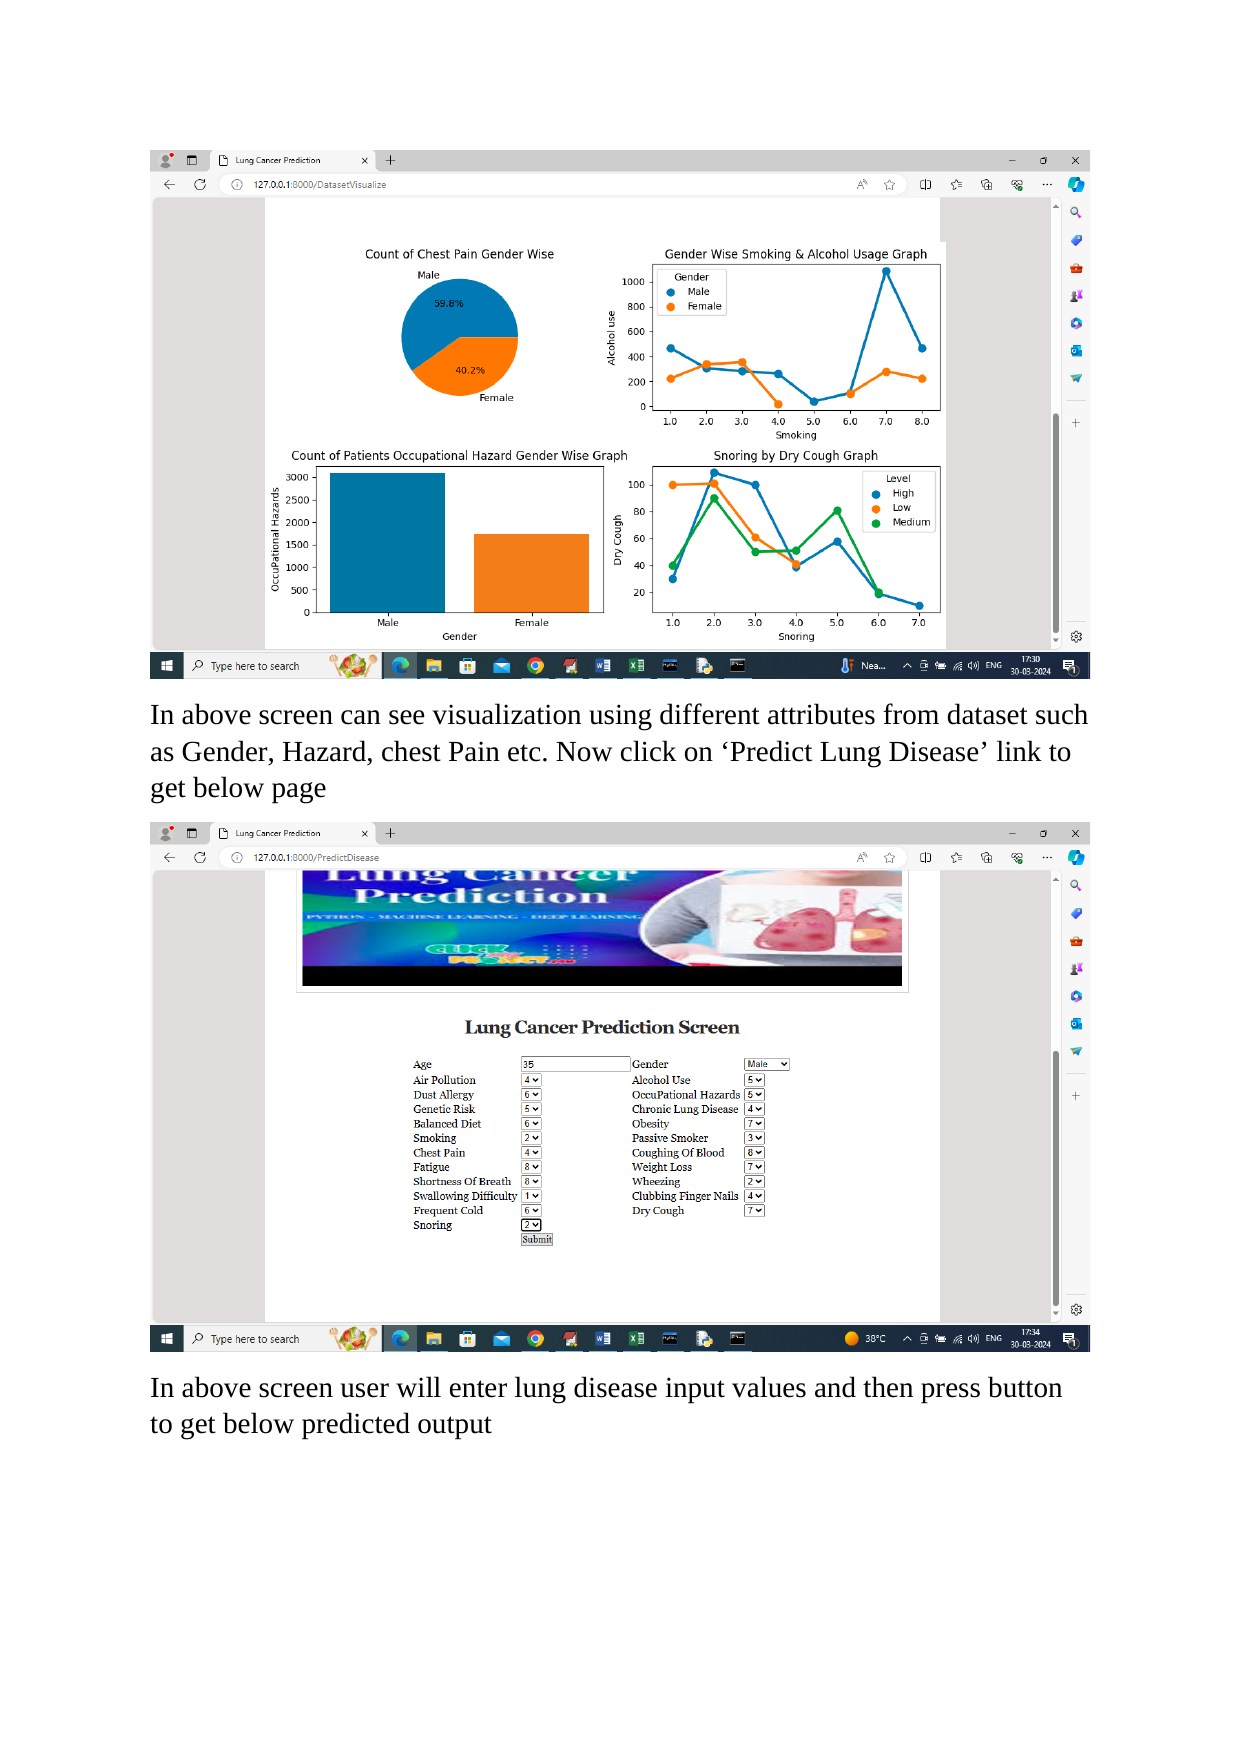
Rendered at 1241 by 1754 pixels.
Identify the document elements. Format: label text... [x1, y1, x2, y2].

picture [150, 150, 1091, 679]
picture [150, 822, 1091, 1352]
text In above screen user will enter lung disease input values and then press button to get below predicted output [150, 1370, 1090, 1440]
text In above screen can see visualization using different attributes from dataset such as Gender, Hazard, chest Pain etc. Now click on ‘Predict Lung Disease’ link to get below page [150, 697, 1090, 803]
